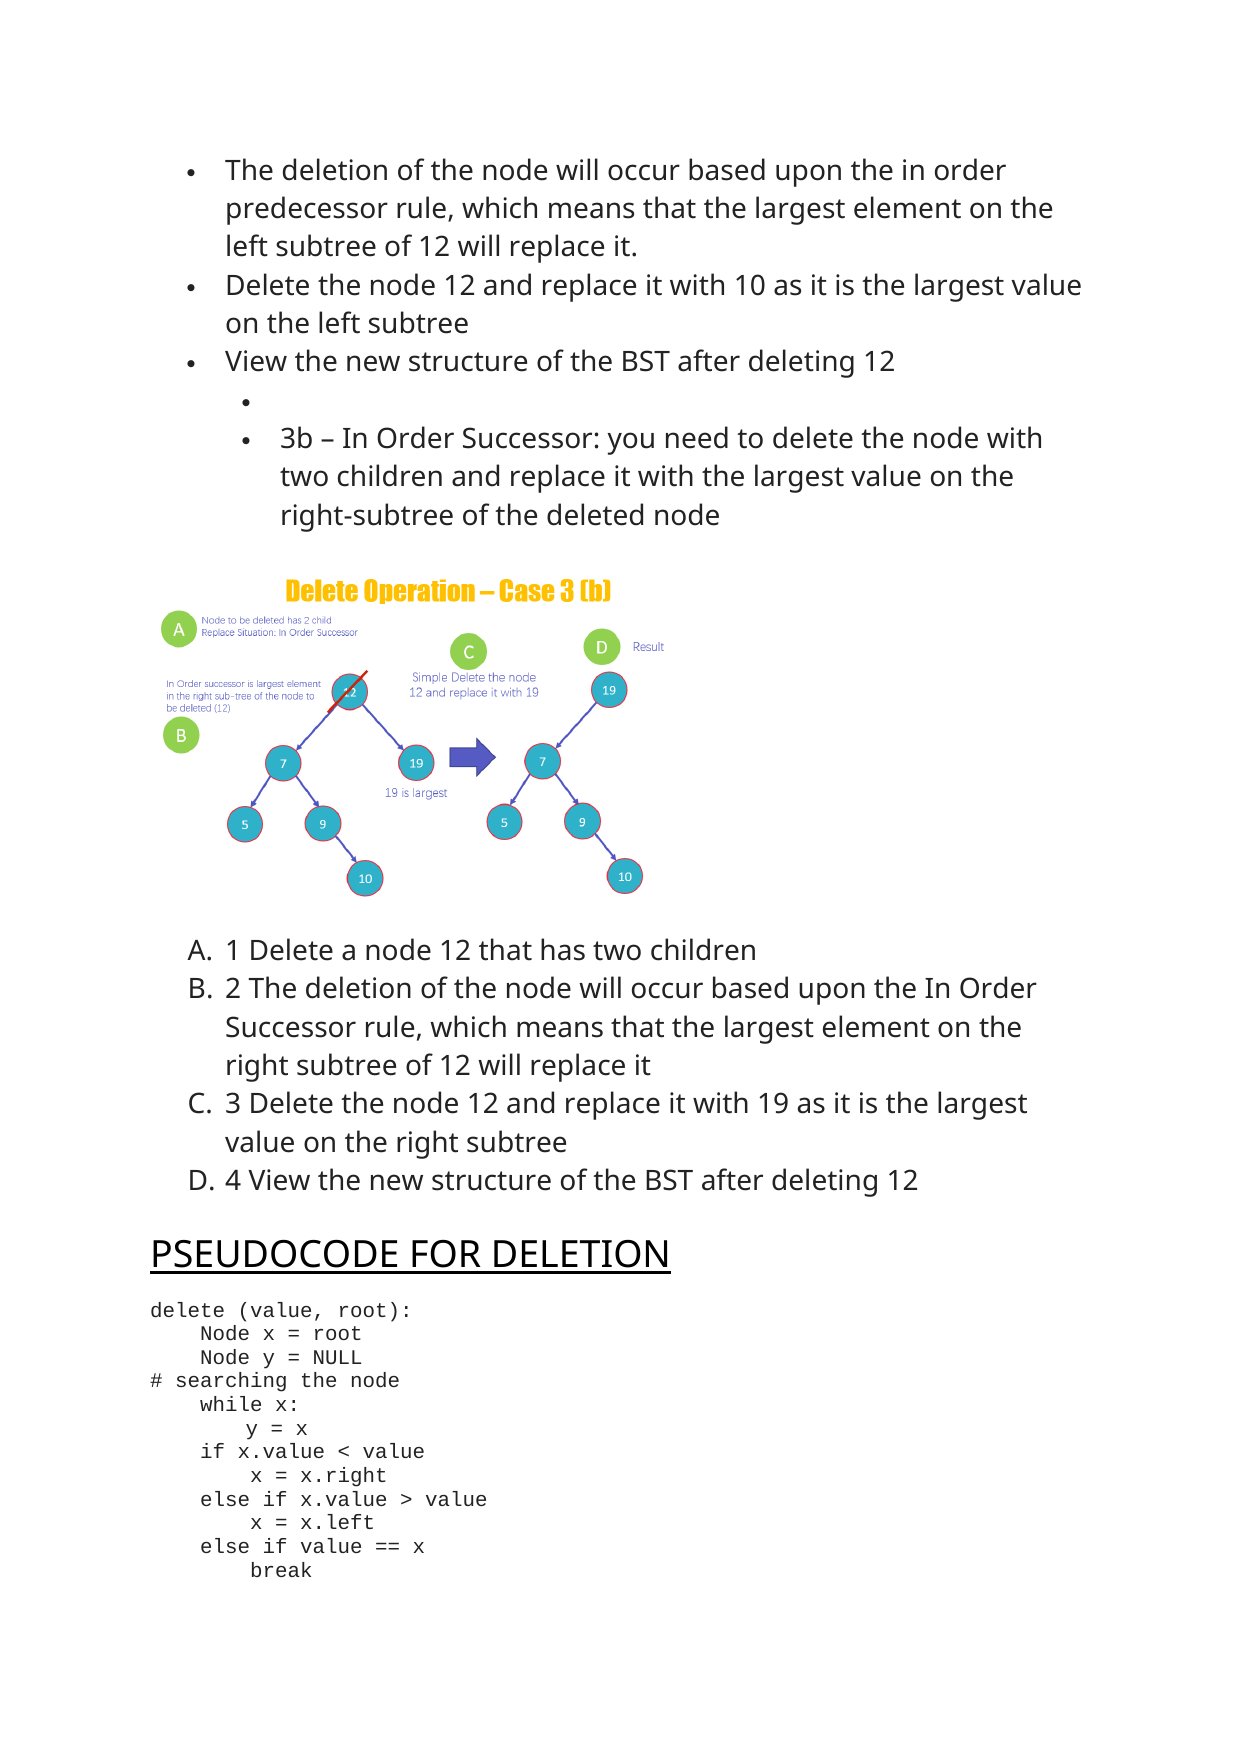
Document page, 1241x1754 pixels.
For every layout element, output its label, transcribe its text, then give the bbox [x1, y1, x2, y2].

text break [150, 1560, 1090, 1583]
list 3b – In Order Successor: you need to delete the node with two children and replace it with the largest value on the right-subtree of the deleted node [242, 418, 1090, 533]
list 1 Delete a node 12 that has two children [187, 930, 1090, 969]
list Delete the node 12 and replace it with 10 as it is the largest value on the left subtree [187, 265, 1090, 342]
text else if x.value > value [150, 1489, 1090, 1512]
text PSEUDOCODE FOR DELETION [150, 1228, 1090, 1279]
text if x.value < value [150, 1441, 1090, 1465]
text x = x.left [150, 1512, 1090, 1536]
list 3 Delete the node 12 and replace it with 19 as it is the largest value on the right subtree [187, 1084, 1090, 1160]
text x = x.right [150, 1465, 1090, 1489]
picture [150, 562, 669, 899]
text # searching the node [150, 1371, 1090, 1394]
list The deletion of the node will occur based upon the in order predecessor rule, which means that the largest element on the left subtree of 12 will replace it. [187, 150, 1090, 265]
text Node x = root [150, 1323, 1090, 1347]
text while x: [150, 1394, 1090, 1418]
list 2 The deletion of the node will occur based upon the In Order Successor rule, which means that the largest element on the right subtree of 12 will replace it [187, 969, 1090, 1084]
text else if value == x [150, 1536, 1090, 1560]
text delete (value, root): [150, 1299, 1090, 1323]
text y = x [150, 1418, 1090, 1441]
list View the new structure of the BST after deleting 12 [187, 342, 1090, 380]
text Node y = NULL [150, 1347, 1090, 1371]
list 4 View the new structure of the BST after deleting 12 [187, 1160, 1090, 1199]
